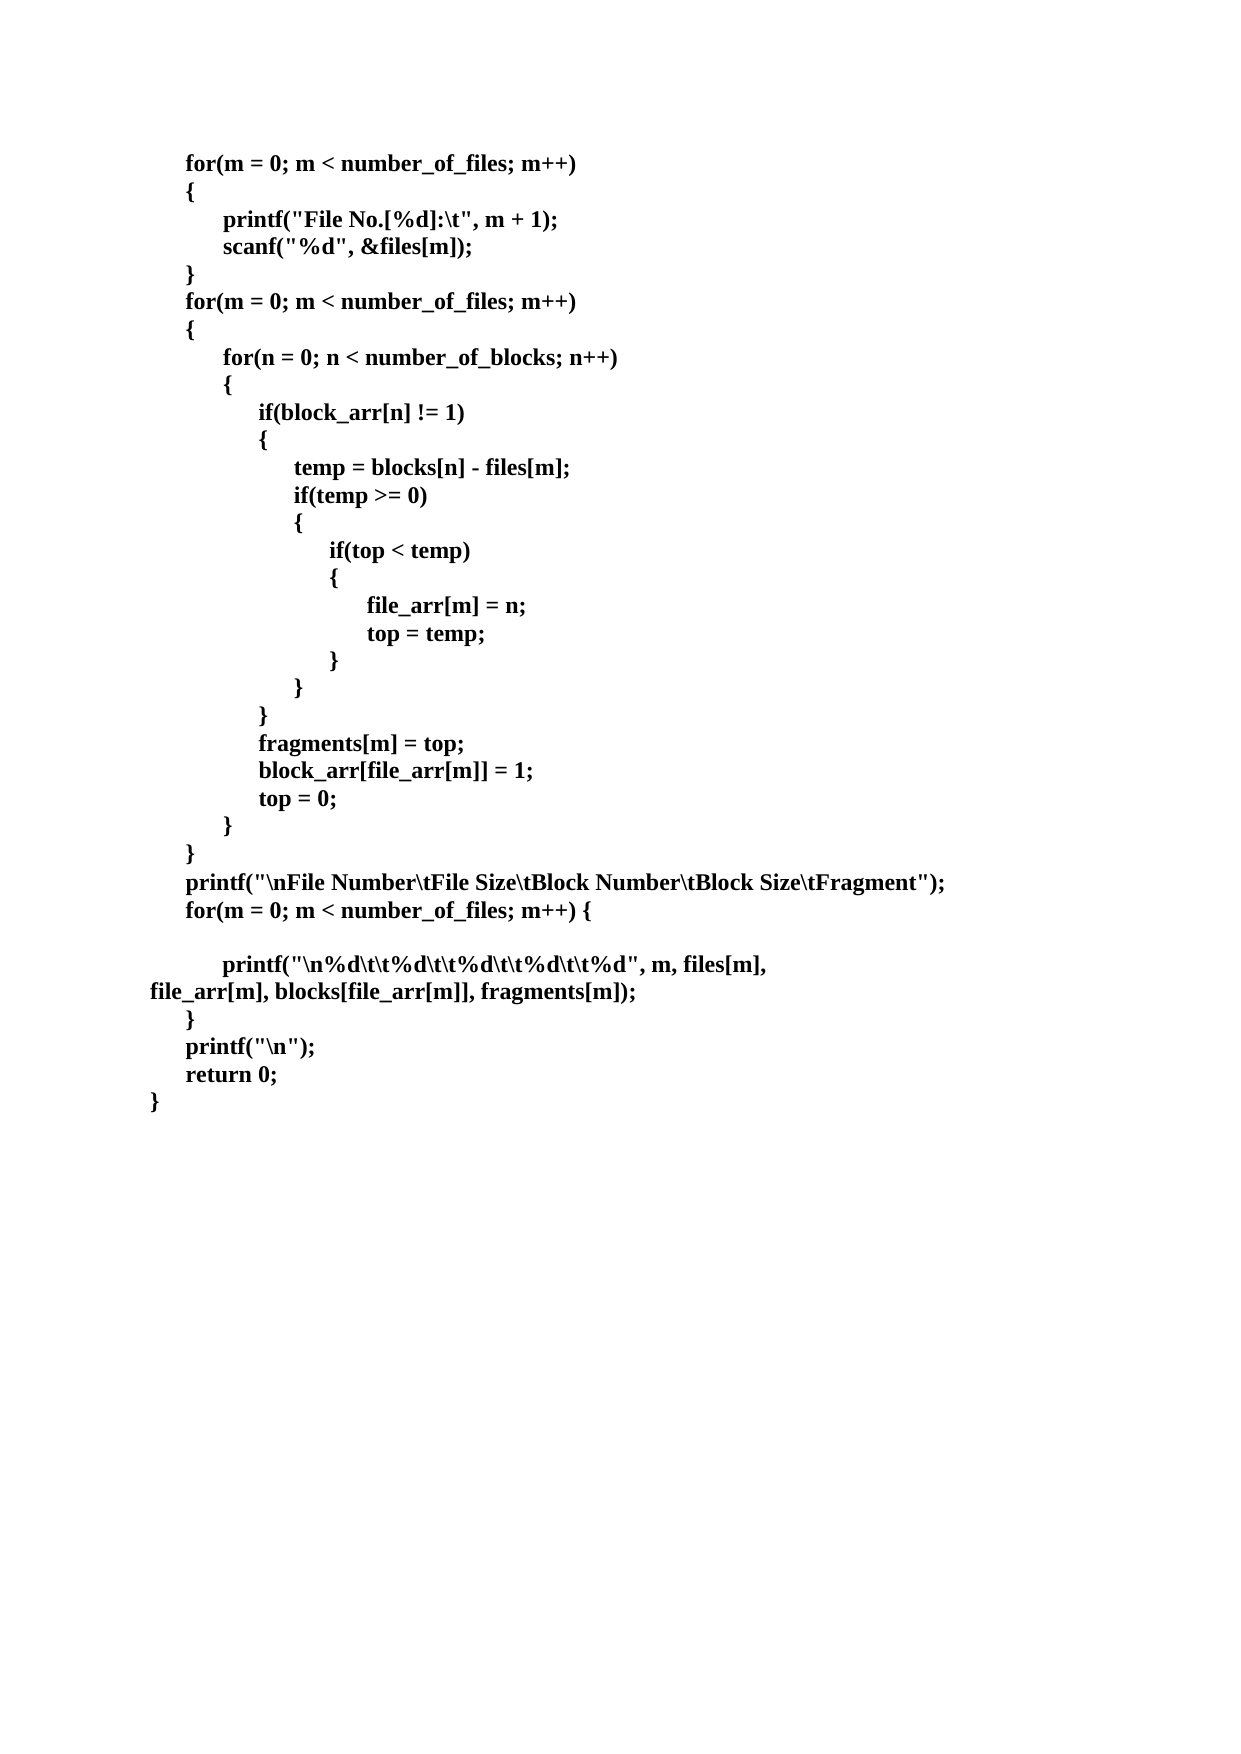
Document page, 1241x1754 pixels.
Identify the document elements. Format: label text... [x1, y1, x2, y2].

text if(temp >= 0) [294, 481, 1090, 508]
text } [294, 674, 1090, 701]
text block_arr[file_arr[m]] = 1; [258, 757, 1090, 784]
text } [223, 811, 1090, 839]
text top = 0; [258, 784, 1090, 811]
text for(n = 0; n < number_of_blocks; n++) [223, 343, 1090, 371]
text top = temp; [367, 619, 1090, 646]
text } [185, 839, 1090, 867]
text printf("\nFile Number\tFile Size\tBlock Number\tBlock Size\tFragment"); for(m = 0; m < number_of_files; m++) { [185, 868, 948, 923]
text scanf("%d", &files[m]); [223, 232, 1090, 259]
text file_arr[m] = n; [367, 591, 1090, 619]
text } [329, 646, 1090, 674]
text { [223, 371, 1090, 398]
text if(top < temp) [329, 536, 1090, 563]
text return 0; [185, 1060, 1090, 1088]
text { [329, 563, 1090, 591]
text } [185, 1005, 1090, 1032]
text { [258, 426, 1090, 453]
text temp = blocks[n] - files[m]; [294, 453, 1090, 481]
text for(m = 0; m < number_of_files; m++) [185, 287, 1090, 315]
text } [258, 701, 1090, 729]
text printf("\n"); [185, 1032, 1090, 1060]
text { [185, 315, 1090, 343]
text } [150, 1088, 1090, 1115]
text { [185, 177, 1090, 205]
text for(m = 0; m < number_of_files; m++) [185, 149, 1090, 177]
text { [294, 508, 1090, 536]
text printf("File No.[%d]:\t", m + 1); [223, 205, 1090, 232]
text } [185, 260, 1090, 287]
text if(block_arr[n] != 1) [258, 398, 1090, 425]
text printf("\n%d\t\t%d\t\t%d\t\t%d\t\t%d", m, files[m], file_arr[m], blocks[file_arr[m]], fragments[m]); [150, 951, 892, 1004]
text fragments[m] = top; [258, 729, 1090, 757]
